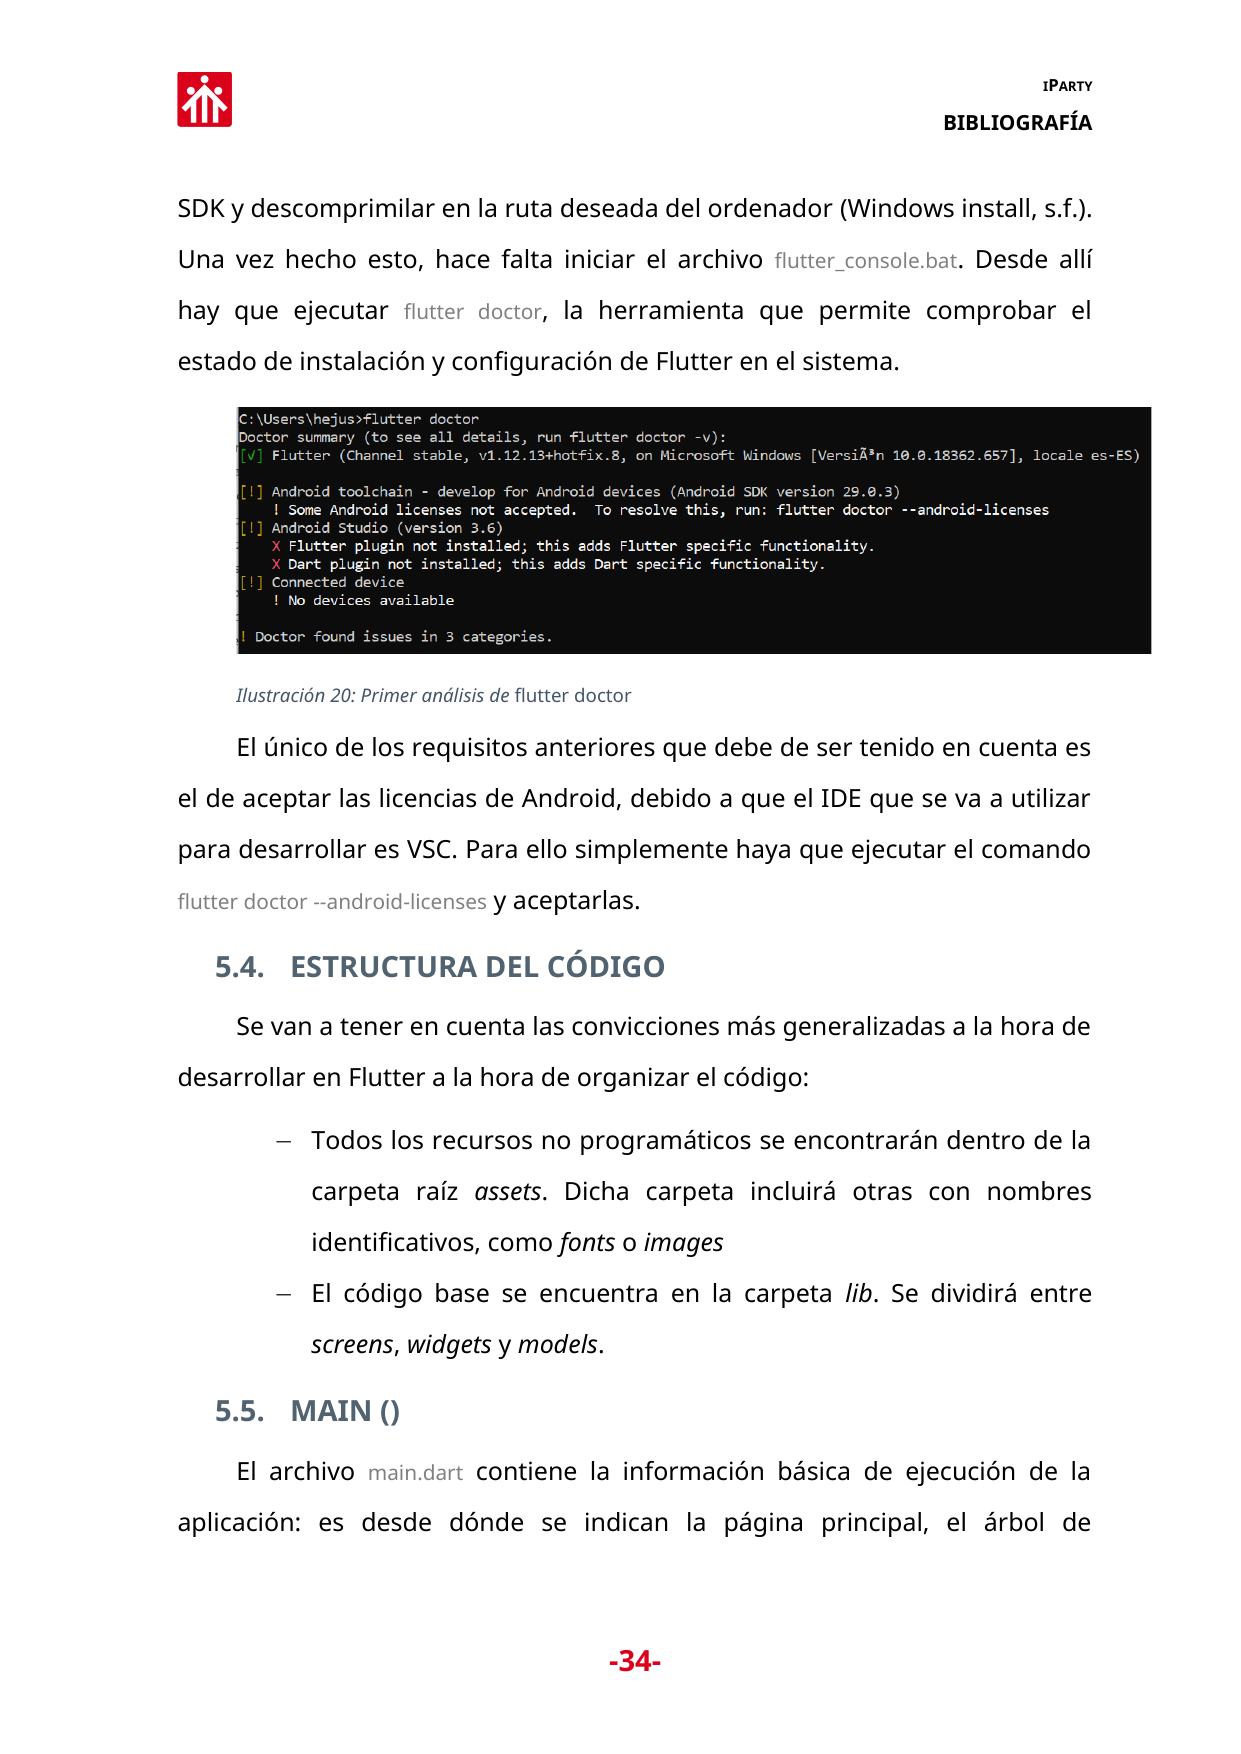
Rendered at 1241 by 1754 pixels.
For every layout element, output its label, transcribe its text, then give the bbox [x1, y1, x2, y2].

text Ilustración : Primer análisis de flutter doctor [177, 683, 1092, 708]
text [177, 191, 1092, 378]
list El código base se encuentra en la carpeta lib. Se dividirá entre screens, widgets y models. [274, 1276, 1092, 1361]
picture [177, 72, 232, 127]
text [177, 1453, 1092, 1538]
list Todos los recursos no programáticos se encontrarán dentro de la carpeta raíz assets. Dicha carpeta incluirá otras con nombres identificativos, como fonts o images [274, 1123, 1092, 1259]
subtitle Main () [215, 1391, 1092, 1430]
text El único de los requisitos anteriores que debe de ser tenido en cuenta es el de aceptar las licencias de Android, debido a que el IDE que se va a utilizar para desarrollar es VSC. Para ello simplemente haya que ejecutar el comando flutter doctor --android-licenses y aceptarlas. [177, 729, 1092, 916]
picture [236, 407, 1152, 654]
text Se van a tener en cuenta las convicciones más generalizadas a la hora de desarrollar en Flutter a la hora de organizar el código: [177, 1008, 1092, 1093]
subtitle Estructura del código [215, 946, 1092, 986]
